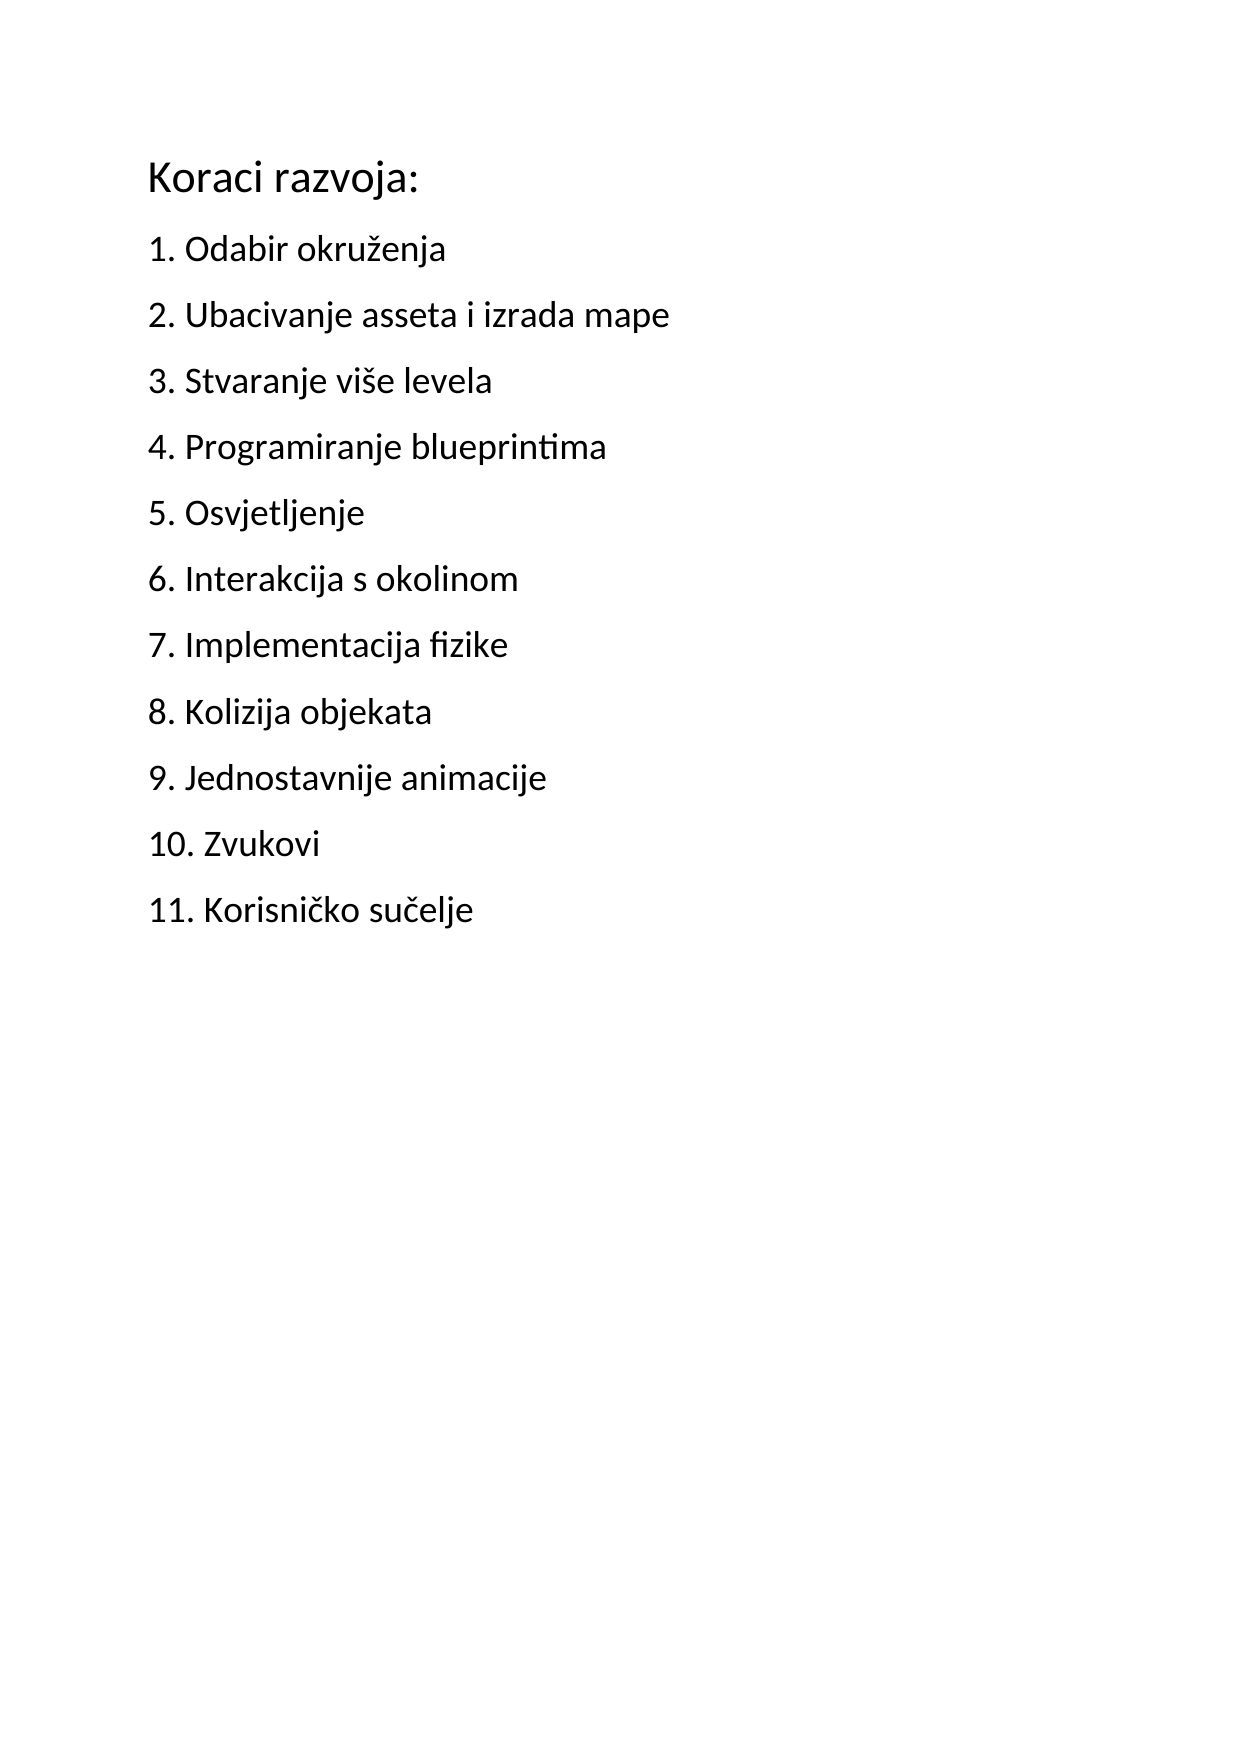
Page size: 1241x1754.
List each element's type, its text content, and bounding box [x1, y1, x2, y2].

text 3. Stvaranje više levela [148, 357, 1093, 403]
text 11. Korisničko sučelje [148, 886, 1093, 932]
text 4. Programiranje blueprintima [148, 423, 1093, 469]
text 2. Ubacivanje asseta i izrada mape [148, 291, 1093, 337]
text 1. Odabir okruženja [148, 224, 1093, 270]
text 9. Jednostavnije animacije [148, 754, 1093, 799]
text 5. Osvjetljenje [148, 489, 1093, 535]
text 10. Zvukovi [148, 820, 1093, 866]
text 7. Implementacija fizike [148, 621, 1093, 667]
text 8. Kolizija objekata [148, 688, 1093, 733]
text 6. Interakcija s okolinom [148, 555, 1093, 601]
text Koraci razvoja: [148, 148, 1093, 203]
